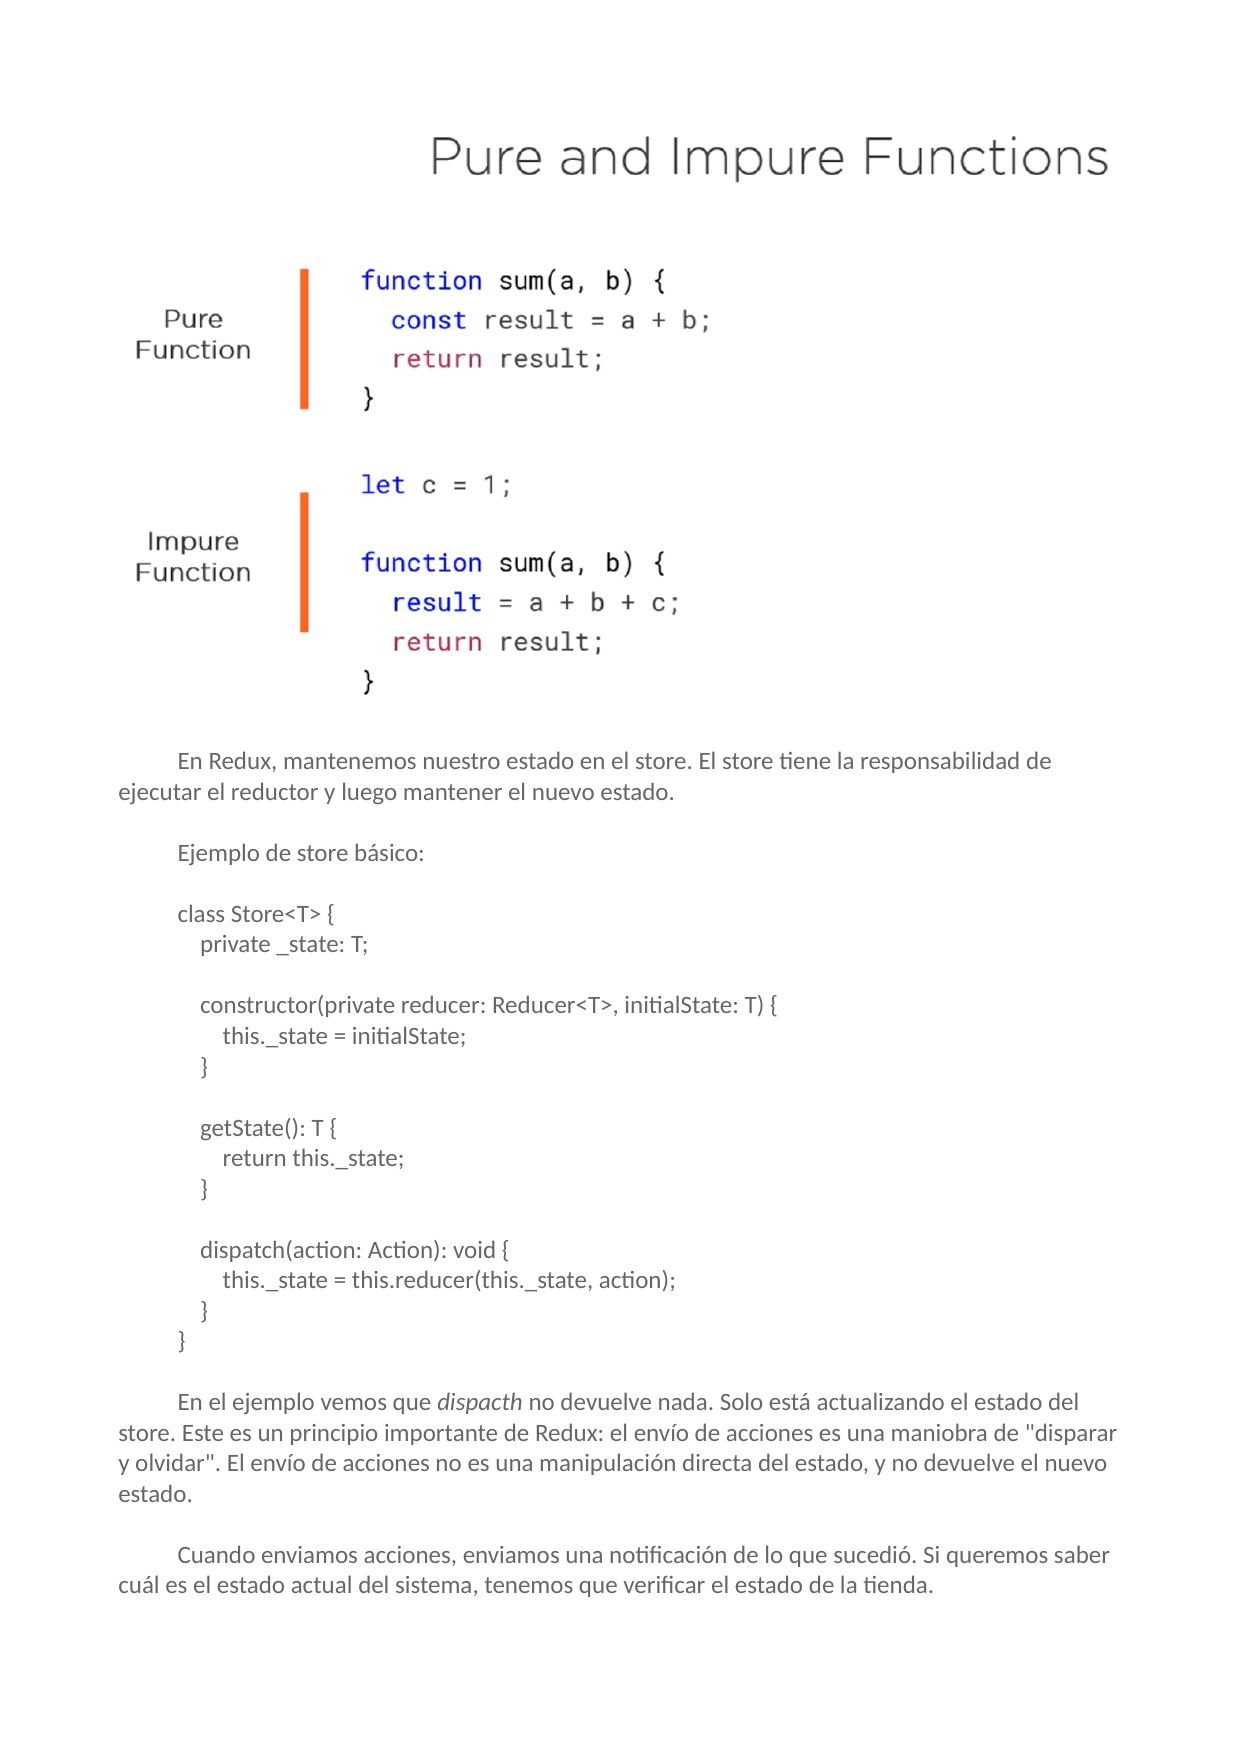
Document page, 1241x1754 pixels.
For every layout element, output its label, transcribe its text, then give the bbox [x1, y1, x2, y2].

text En Redux, mantenemos nuestro estado en el store. El store tiene la responsabilidad de ejecutar el reductor y luego mantener el nuevo estado. [118, 746, 1123, 807]
text this._state = initialState; [118, 1020, 1123, 1051]
text } [118, 1051, 1123, 1081]
text getState(): T { [118, 1112, 1123, 1142]
text dispatch(action: Action): void { [118, 1234, 1123, 1264]
text return this._state; [118, 1142, 1123, 1173]
text } [118, 1325, 1123, 1356]
text private _state: T; [118, 929, 1123, 959]
text Cuando enviamos acciones, enviamos una notificación de lo que sucedió. Si queremos saber cuál es el estado actual del sistema, tenemos que verificar el estado de la tienda. [118, 1539, 1123, 1600]
text Ejemplo de store básico: [118, 837, 1123, 868]
picture [118, 118, 1123, 703]
text } [118, 1173, 1123, 1203]
text constructor(private reducer: Reducer<T>, initialState: T) { [118, 990, 1123, 1020]
text En el ejemplo vemos que dispacth no devuelve nada. Solo está actualizando el estado del store. Este es un principio importante de Redux: el envío de acciones es una maniobra de "disparar y olvidar". El envío de acciones no es una manipulación directa del estado, y no devuelve el nuevo estado. [118, 1386, 1123, 1508]
text this._state = this.reducer(this._state, action); [118, 1264, 1123, 1295]
text class Store<T> { [118, 898, 1123, 929]
text } [118, 1295, 1123, 1325]
